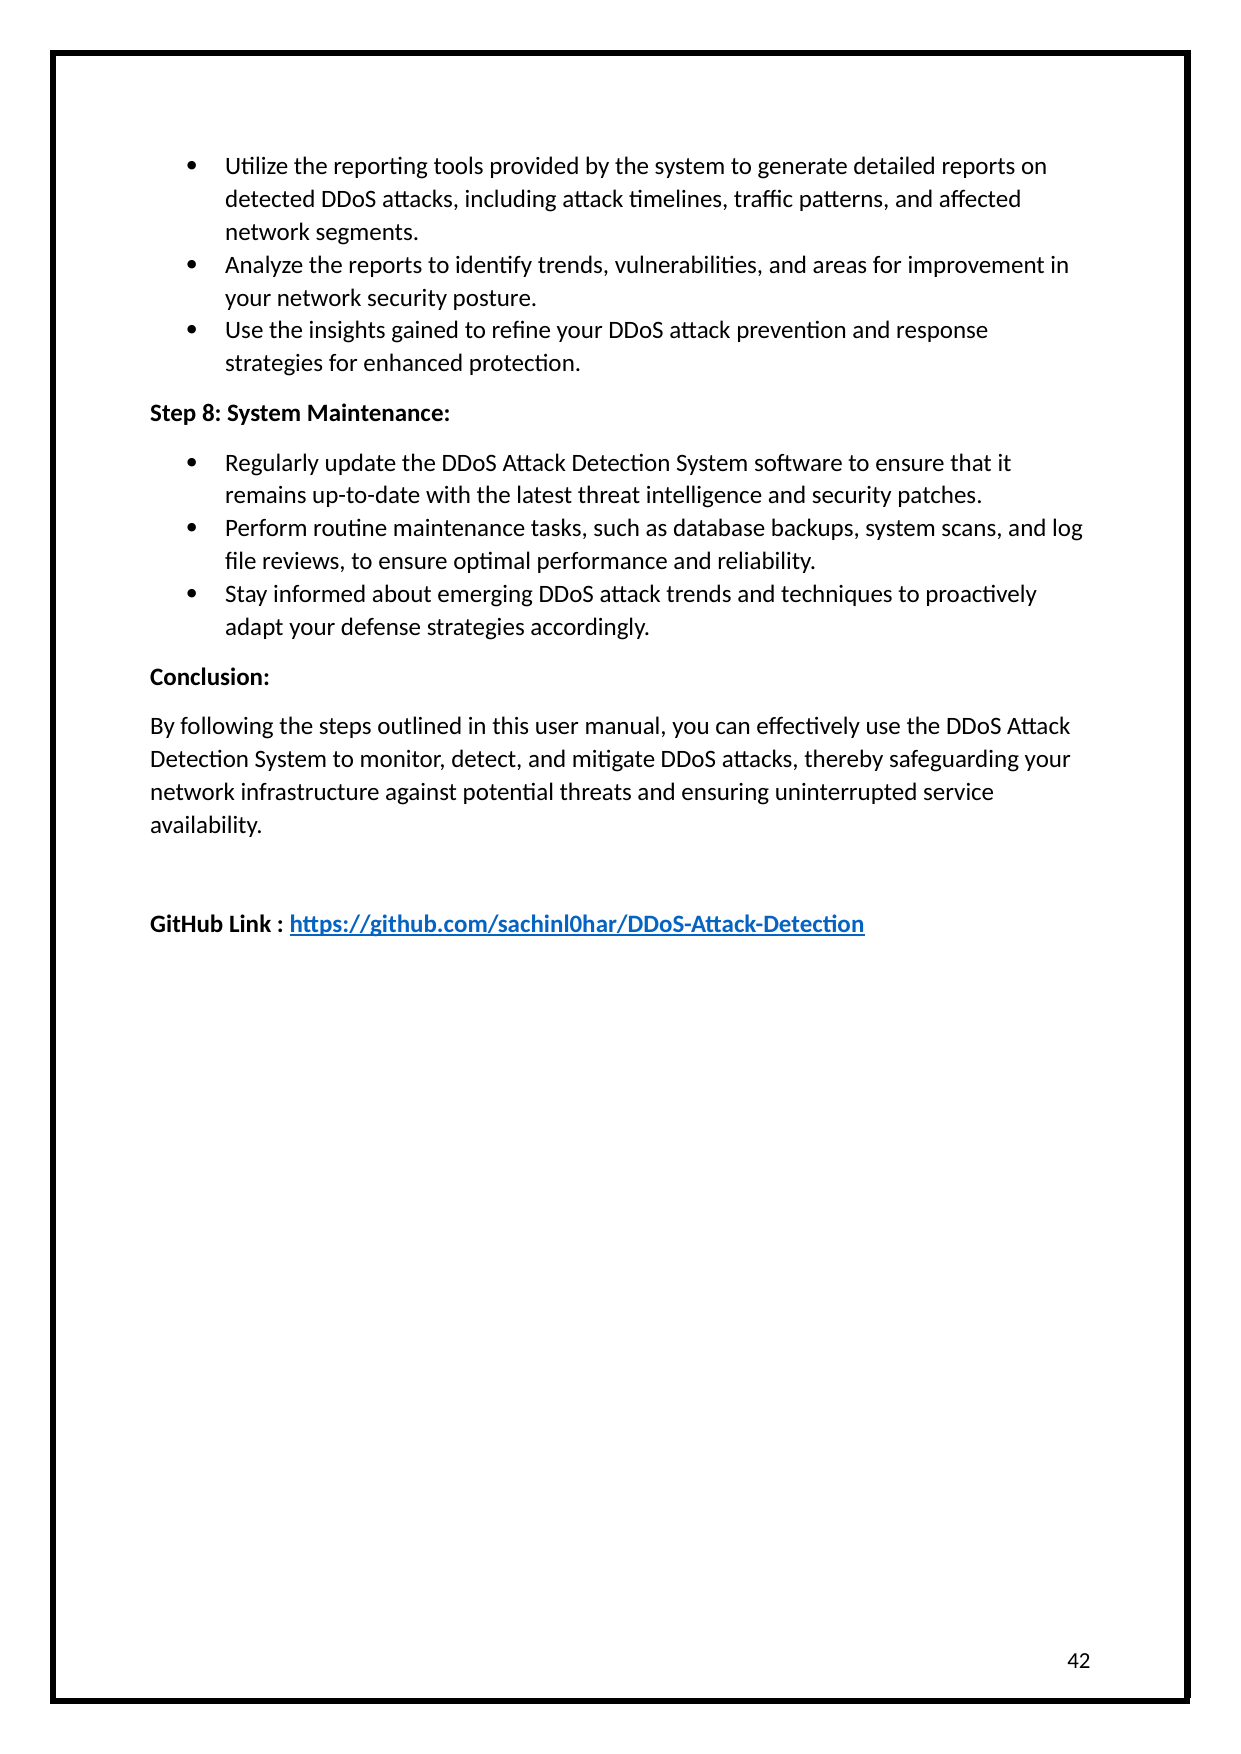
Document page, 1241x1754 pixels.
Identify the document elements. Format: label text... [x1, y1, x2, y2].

list Perform routine maintenance tasks, such as database backups, system scans, and log file reviews, to ensure optimal performance and reliability. [187, 512, 1090, 576]
text Conclusion: [150, 661, 1090, 691]
list Analyze the reports to identify trends, vulnerabilities, and areas for improvement in your network security posture. [187, 249, 1090, 312]
text GitHub Link : https://github.com/sachinl0har/DDoS-Attack-Detection [150, 908, 1090, 939]
text By following the steps outlined in this user manual, you can effectively use the DDoS Attack Detection System to monitor, detect, and mitigate DDoS attacks, thereby safeguarding your network infrastructure against potential threats and ensuring uninterrupted service availability. [150, 710, 1090, 840]
list Utilize the reporting tools provided by the system to generate detailed reports on detected DDoS attacks, including attack timelines, traffic patterns, and affected network segments. [187, 150, 1090, 246]
list Use the insights gained to refine your DDoS attack prevention and response strategies for enhanced protection. [187, 314, 1090, 378]
list Stay informed about emerging DDoS attack trends and techniques to proactively adapt your defense strategies accordingly. [187, 578, 1090, 642]
list Regularly update the DDoS Attack Detection System software to ensure that it remains up-to-date with the latest threat intelligence and security patches. [187, 447, 1090, 510]
text Step 8: System Maintenance: [150, 397, 1090, 428]
